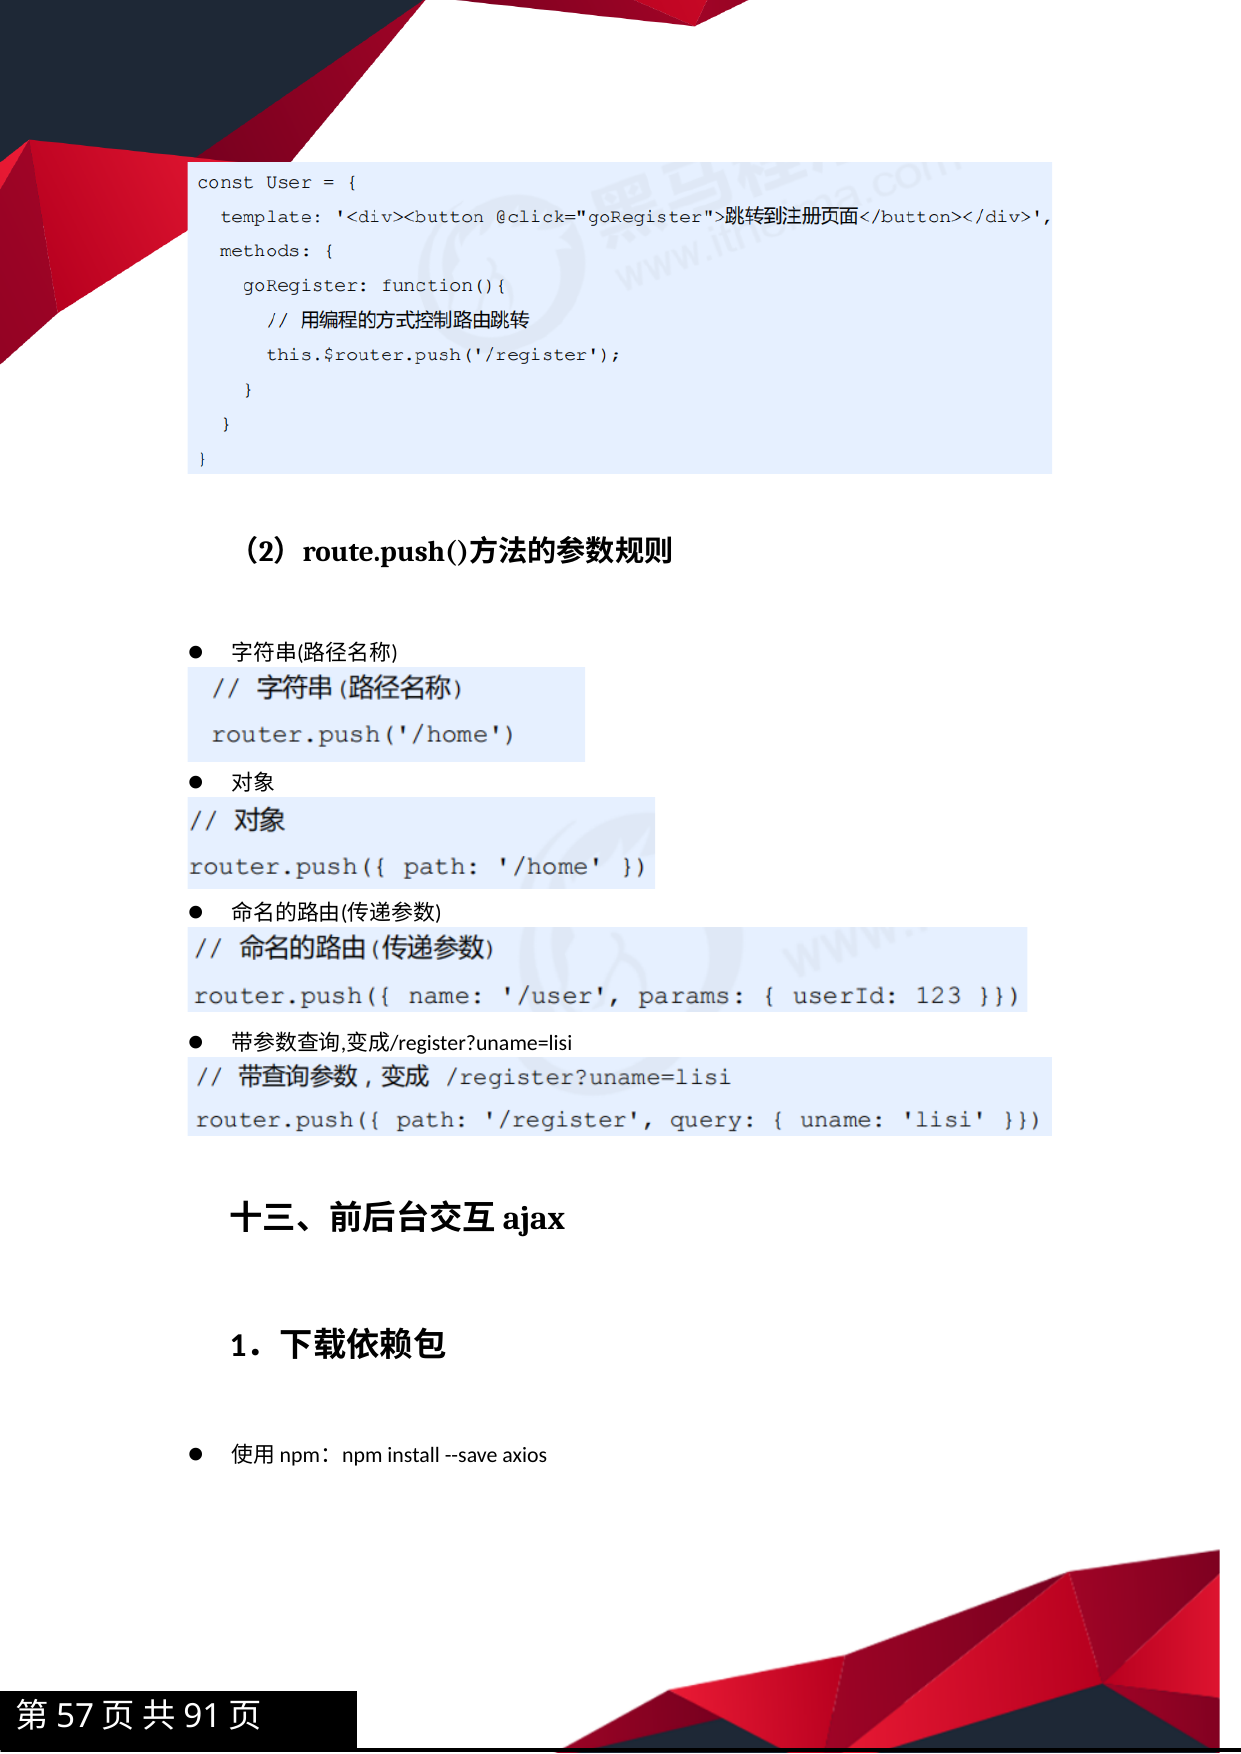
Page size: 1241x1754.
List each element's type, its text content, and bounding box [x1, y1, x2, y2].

subtitle 前后台交互ajax [187, 1182, 1053, 1247]
picture [0, 0, 1053, 474]
list 字符串(路径名称) [187, 635, 1053, 667]
list 使用npm：npm install --save axios [187, 1436, 1053, 1469]
picture [187, 1057, 1052, 1136]
picture [187, 797, 655, 889]
list 带参数查询,变成/register?uname=lisi [187, 1025, 1053, 1057]
picture [187, 667, 586, 762]
subtitle 下载依赖包 [187, 1309, 1053, 1374]
picture [0, 1488, 1241, 1753]
picture [187, 927, 1028, 1012]
list 对象 [187, 765, 1053, 797]
list 命名的路由(传递参数) [187, 895, 1053, 927]
subtitle route.push()方法的参数规则 [187, 516, 1053, 581]
